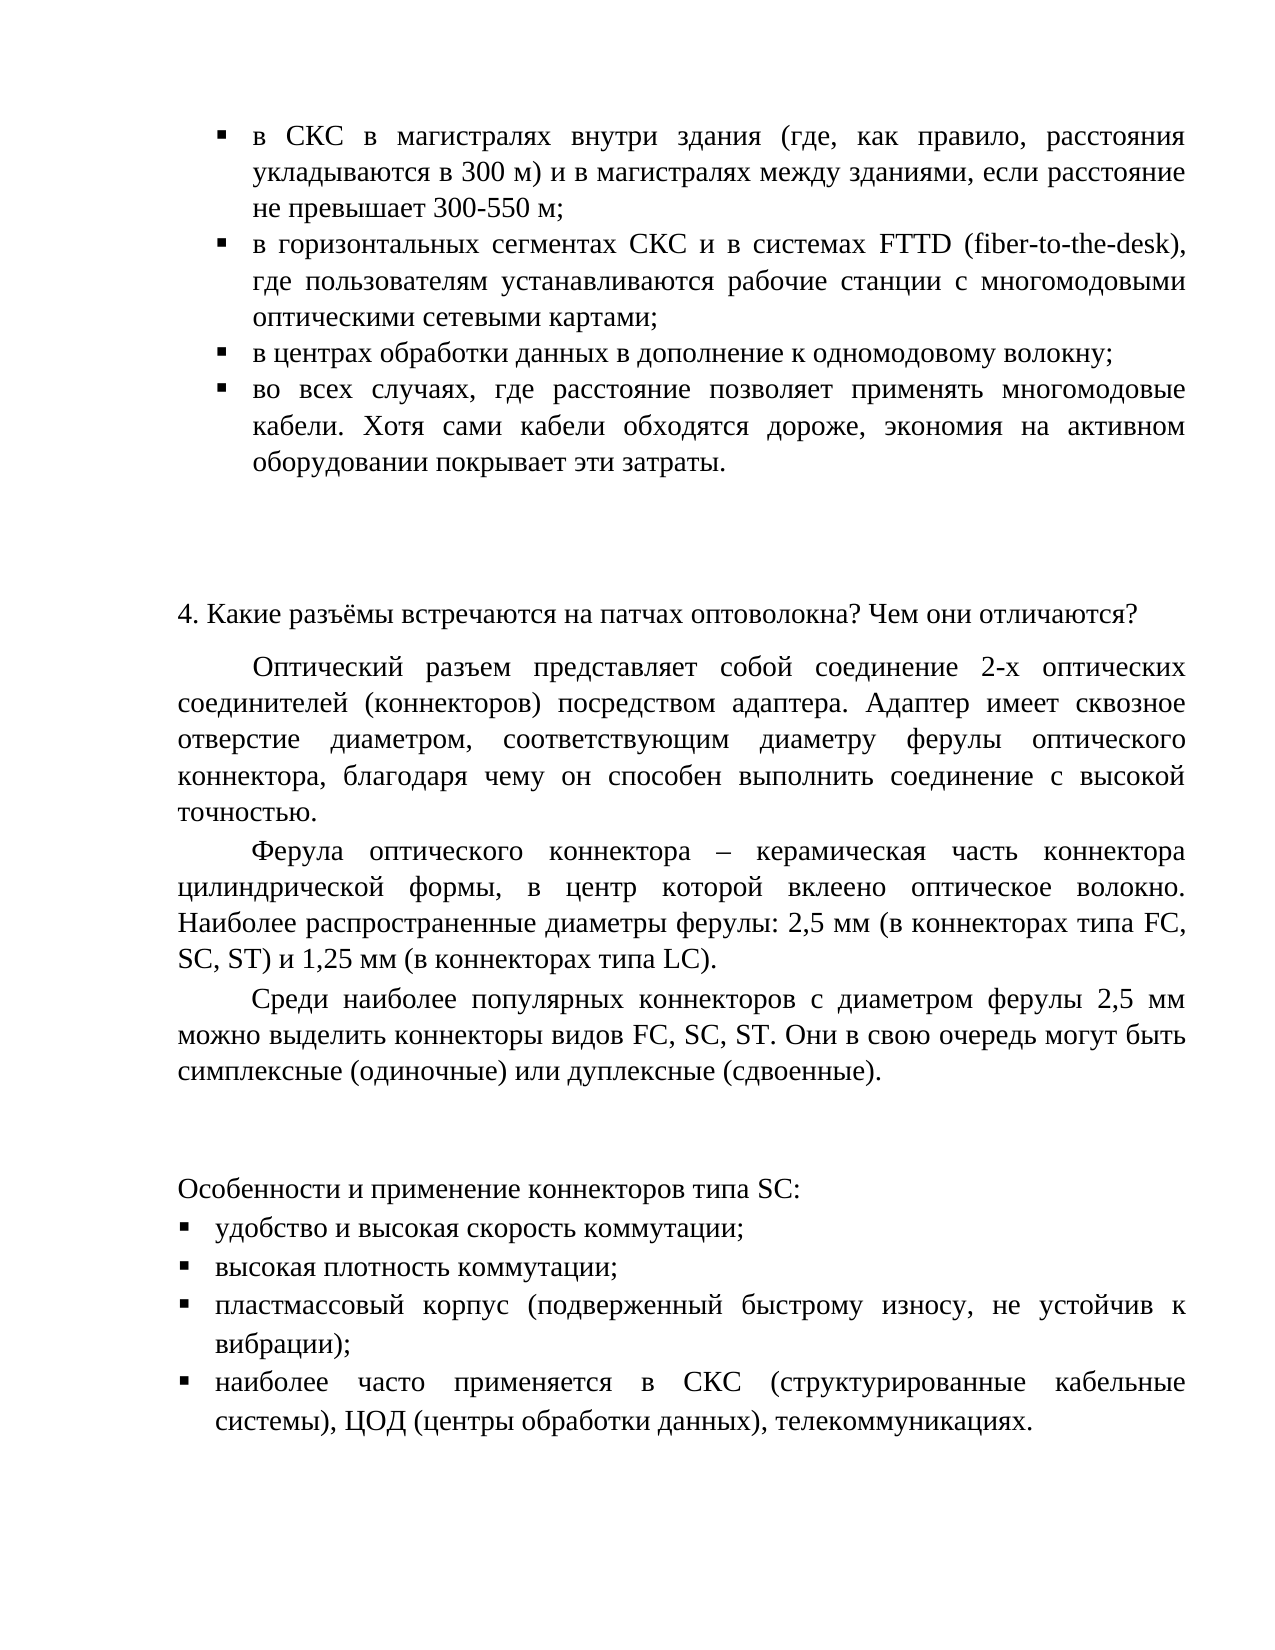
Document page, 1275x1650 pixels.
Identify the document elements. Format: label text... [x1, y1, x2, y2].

list в горизонтальных сегментах СКС и в системах FTTD (fiber-to-the-desk), где пользователям устанавливаются рабочие станции с многомодовыми оптическими сетевыми картами; [215, 227, 1186, 333]
list в СКС в магистралях внутри здания (где, как правило, расстояния укладываются в 300 м) и в магистралях между зданиями, если расстояние не превышает 300-550 м; [215, 118, 1186, 224]
text Оптический разъем представляет собой соединение 2-х оптических соединителей (коннекторов) посредством адаптера. Адаптер имеет сквозное отверстие диаметром, соответствующим диаметру ферулы оптического коннектора, благодаря чему он способен выполнить соединение с высокой точностью. [177, 649, 1186, 827]
list удобство и высокая скорость коммутации; [177, 1210, 1186, 1244]
text Особенности и применение коннекторов типа SC: [177, 1171, 1186, 1204]
text Ферула оптического коннектора – керамическая часть коннектора цилиндрической формы, в центр которой вклеено оптическое волокно. Наиболее распространенные диаметры ферулы: 2,5 мм (в коннекторах типа FC, SC, ST) и 1,25 мм (в коннекторах типа LC). [177, 833, 1186, 975]
list пластмассовый корпус (подверженный быстрому износу, не устойчив к вибрации); [177, 1287, 1186, 1359]
text Среди наиболее популярных коннекторов с диаметром ферулы 2,5 мм можно выделить коннекторы видов FC, SC, ST. Они в свою очередь могут быть симплексные (одиночные) или дуплексные (сдвоенные). [177, 981, 1186, 1087]
list во всех случаях, где расстояние позволяет применять многомодовые кабели. Хотя сами кабели обходятся дороже, экономия на активном оборудовании покрывает эти затраты. [215, 371, 1186, 477]
list высокая плотность коммутации; [177, 1249, 1186, 1282]
list в центрах обработки данных в дополнение к одномодовому волокну; [215, 335, 1186, 369]
list наиболее часто применяется в СКС (структурированные кабельные системы), ЦОД (центры обработки данных), телекоммуникациях. [177, 1364, 1186, 1437]
text 4. Какие разъёмы встречаются на патчах оптоволокна? Чем они отличаются? [177, 596, 1186, 630]
